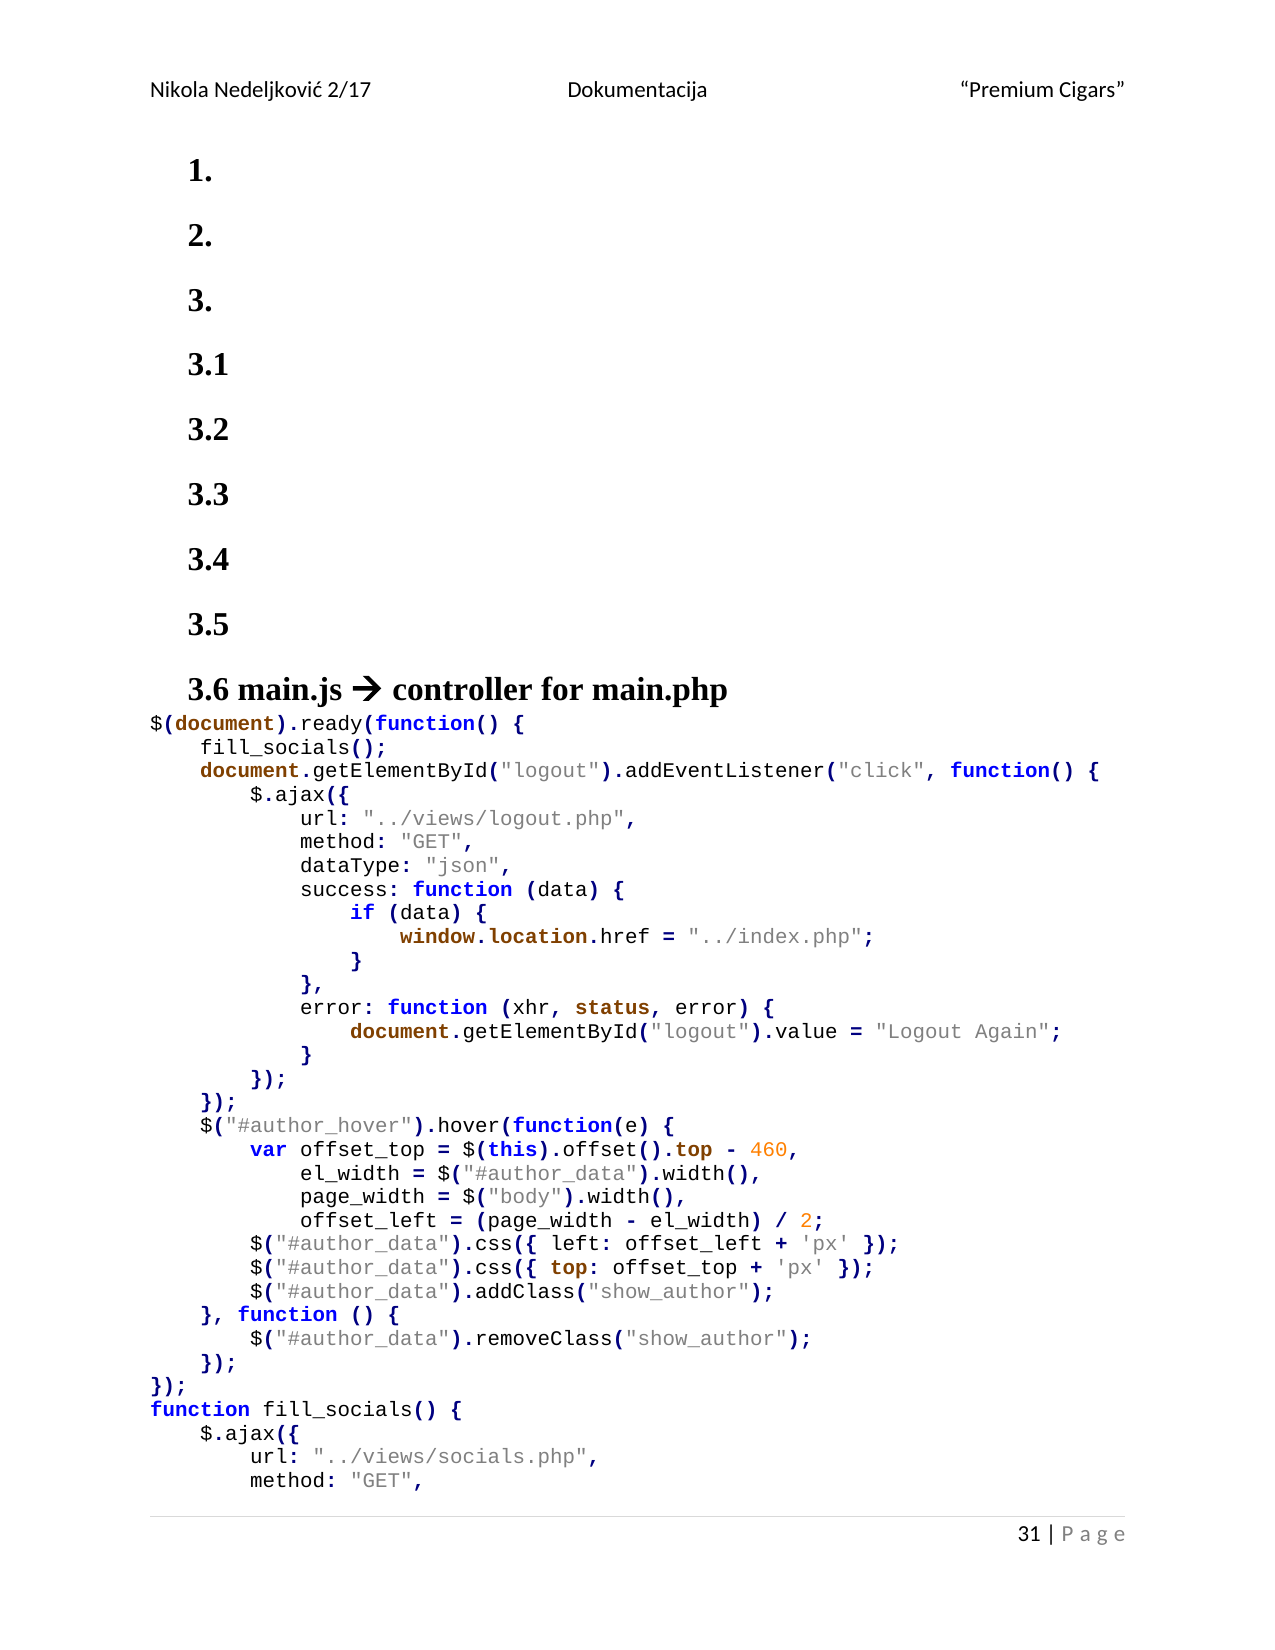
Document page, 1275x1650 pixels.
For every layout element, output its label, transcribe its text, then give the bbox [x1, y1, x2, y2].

text }, function () { [150, 1304, 1125, 1328]
subtitle main.js controller for main.php [187, 669, 1125, 707]
text method: "GET", [150, 1470, 1125, 1493]
text $(document).ready(function() { [150, 713, 1125, 737]
text $("#author_data").css({ left: offset_left + 'px' }); [150, 1233, 1125, 1257]
text }); [150, 1092, 1125, 1115]
text dataType: "json", [150, 855, 1125, 879]
text if (data) { [150, 902, 1125, 926]
text window.location.href = "../index.php"; [150, 926, 1125, 950]
text function fill_socials() { [150, 1399, 1125, 1423]
text var offset_top = $(this).offset().top - 460, [150, 1139, 1125, 1162]
text } [150, 1044, 1125, 1068]
text el_width = $("#author_data").width(), [150, 1162, 1125, 1186]
text document.getElementById("logout").value = "Logout Again"; [150, 1021, 1125, 1044]
text }); [150, 1068, 1125, 1092]
text $.ajax({ [150, 1423, 1125, 1446]
text method: "GET", [150, 831, 1125, 855]
text $.ajax({ [150, 784, 1125, 808]
text page_width = $("body").width(), [150, 1186, 1125, 1210]
text success: function (data) { [150, 879, 1125, 902]
text offset_left = (page_width - el_width) / 2; [150, 1210, 1125, 1233]
text $("#author_data").addClass("show_author"); [150, 1281, 1125, 1304]
text url: "../views/socials.php", [150, 1446, 1125, 1470]
text $("#author_data").css({ top: offset_top + 'px' }); [150, 1257, 1125, 1281]
text }); [150, 1375, 1125, 1399]
text }, [150, 973, 1125, 997]
text $("#author_hover").hover(function(e) { [150, 1115, 1125, 1139]
text fill_socials(); [150, 737, 1125, 761]
text url: "../views/logout.php", [150, 808, 1125, 831]
text document.getElementById("logout").addEventListener("click", function() { [150, 761, 1125, 784]
text } [150, 950, 1125, 973]
text error: function (xhr, status, error) { [150, 997, 1125, 1021]
text $("#author_data").removeClass("show_author"); [150, 1328, 1125, 1352]
text }); [150, 1352, 1125, 1375]
